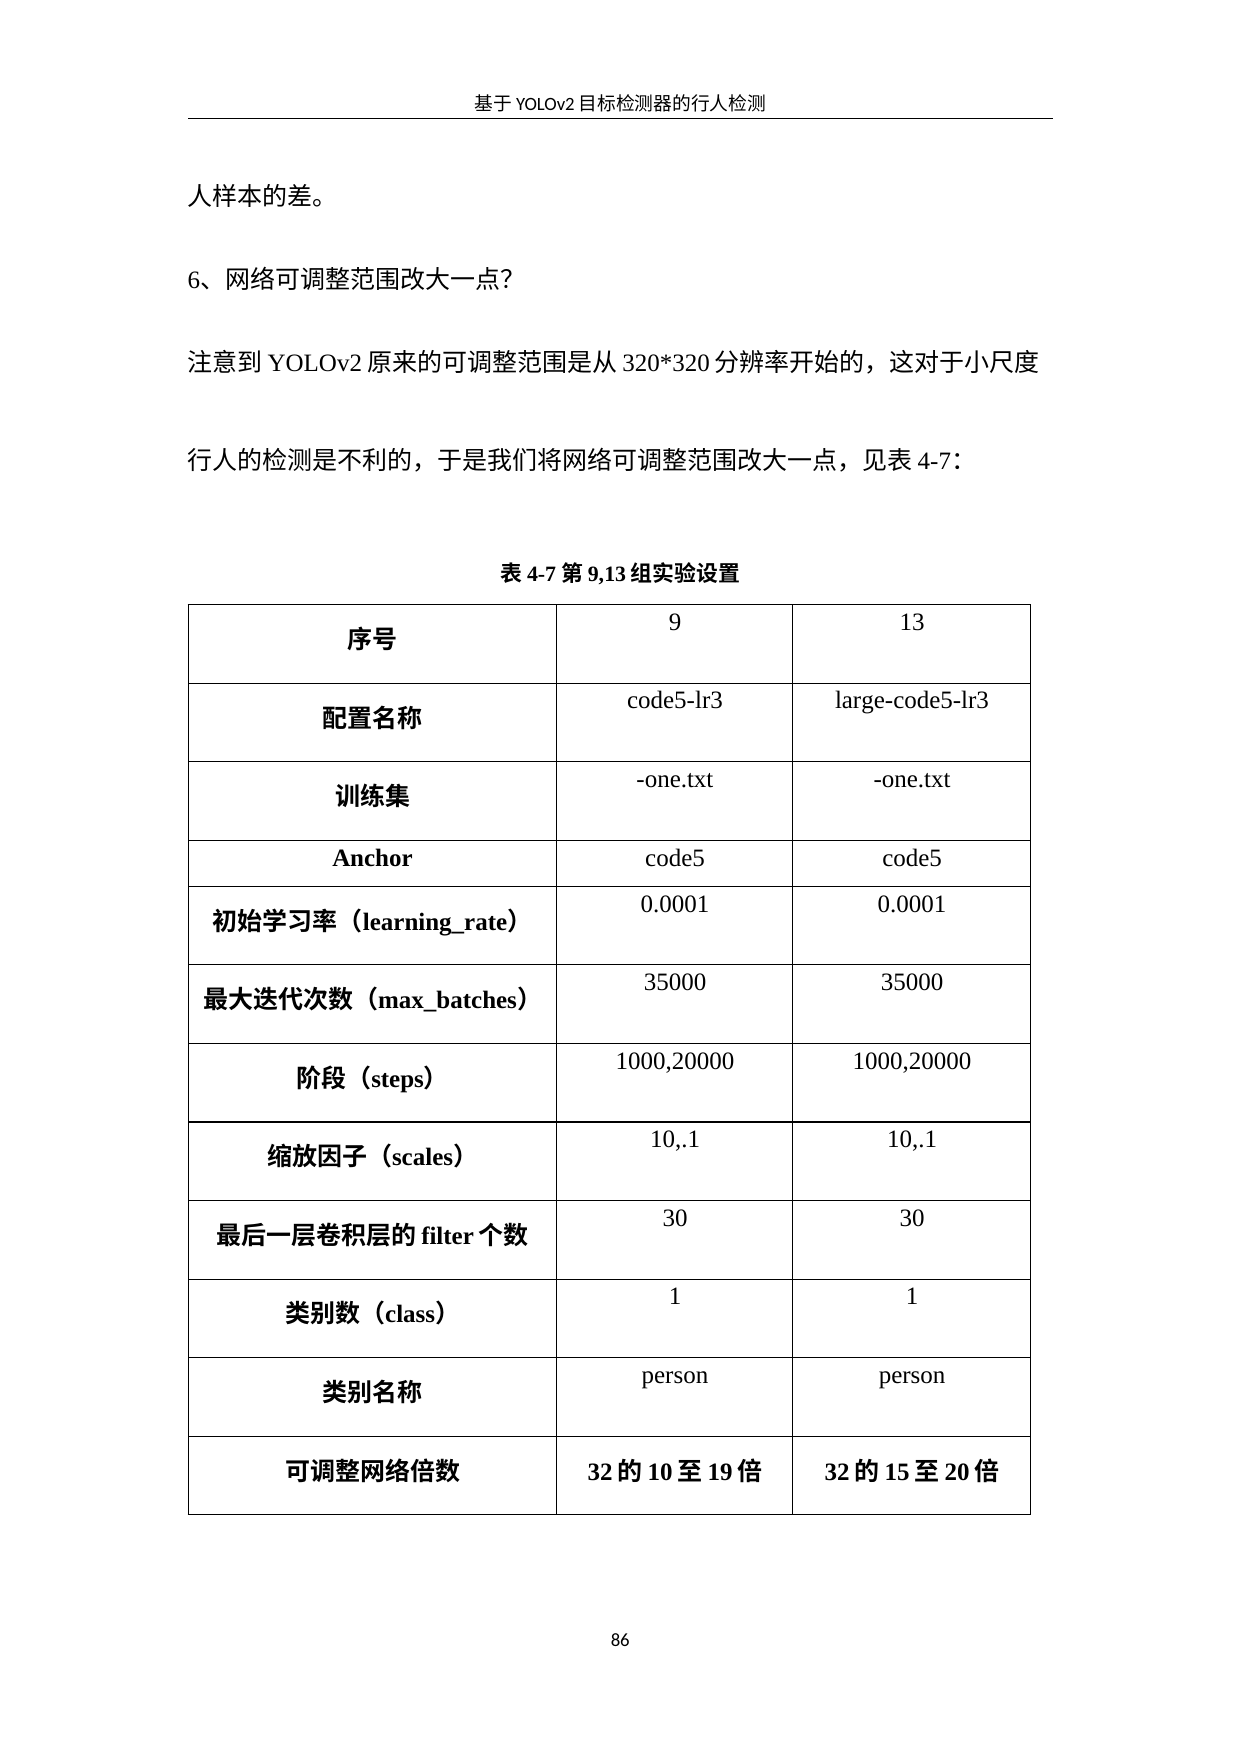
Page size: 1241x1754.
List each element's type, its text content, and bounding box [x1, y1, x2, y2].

table_cell large-code5-lr3 [793, 684, 1030, 761]
table_cell 30 [557, 1201, 792, 1278]
table_cell code5 [793, 841, 1030, 886]
table_cell person [793, 1358, 1030, 1436]
table_cell 阶段（steps） [189, 1044, 556, 1121]
table_cell 类别数（class） [189, 1280, 556, 1357]
table_cell 1000,20000 [793, 1044, 1030, 1121]
table_cell 35000 [557, 965, 792, 1043]
table_cell 30 [793, 1201, 1030, 1278]
table_cell 0.0001 [793, 887, 1030, 964]
table_cell 类别名称 [189, 1358, 556, 1436]
table_cell 初始学习率（learning_rate） [189, 887, 556, 964]
table_cell 32的10至19倍 [557, 1437, 792, 1514]
table_cell 1000,20000 [557, 1044, 792, 1121]
table_cell code5-lr3 [557, 684, 792, 761]
table_cell person [557, 1358, 792, 1436]
table_cell -one.txt [793, 762, 1030, 840]
table_cell 32的15至20倍 [793, 1437, 1030, 1514]
table_cell code5 [557, 841, 792, 886]
table_cell 最后一层卷积层的filter个数 [189, 1201, 556, 1278]
table_cell 10,.1 [793, 1123, 1030, 1200]
text 表4-7 第9,13组实验设置 [187, 556, 1053, 588]
table_cell 1 [793, 1280, 1030, 1357]
table_cell 0.0001 [557, 887, 792, 964]
table_header 13 [793, 605, 1030, 683]
text 6、网络可调整范围改大一点？ [187, 245, 1053, 310]
table_cell 可调整网络倍数 [189, 1437, 556, 1514]
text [187, 162, 1053, 227]
table_cell 训练集 [189, 762, 556, 840]
table_cell -one.txt [557, 762, 792, 840]
table_cell 10,.1 [557, 1123, 792, 1200]
table_cell 35000 [793, 965, 1030, 1043]
table_cell Anchor [189, 841, 556, 886]
table_cell 缩放因子（scales） [189, 1123, 556, 1200]
text 注意到YOLOv2原来的可调整范围是从320*320分辨率开始的，这对于小尺度行人的检测是不利的，于是我们将网络可调整范围改大一点，见表4-7： [187, 328, 1053, 491]
table_header 序号 [189, 605, 556, 683]
table_cell 配置名称 [189, 684, 556, 761]
table_header 9 [557, 605, 792, 683]
table_cell 1 [557, 1280, 792, 1357]
table_cell 最大迭代次数（max_batches） [189, 965, 556, 1043]
